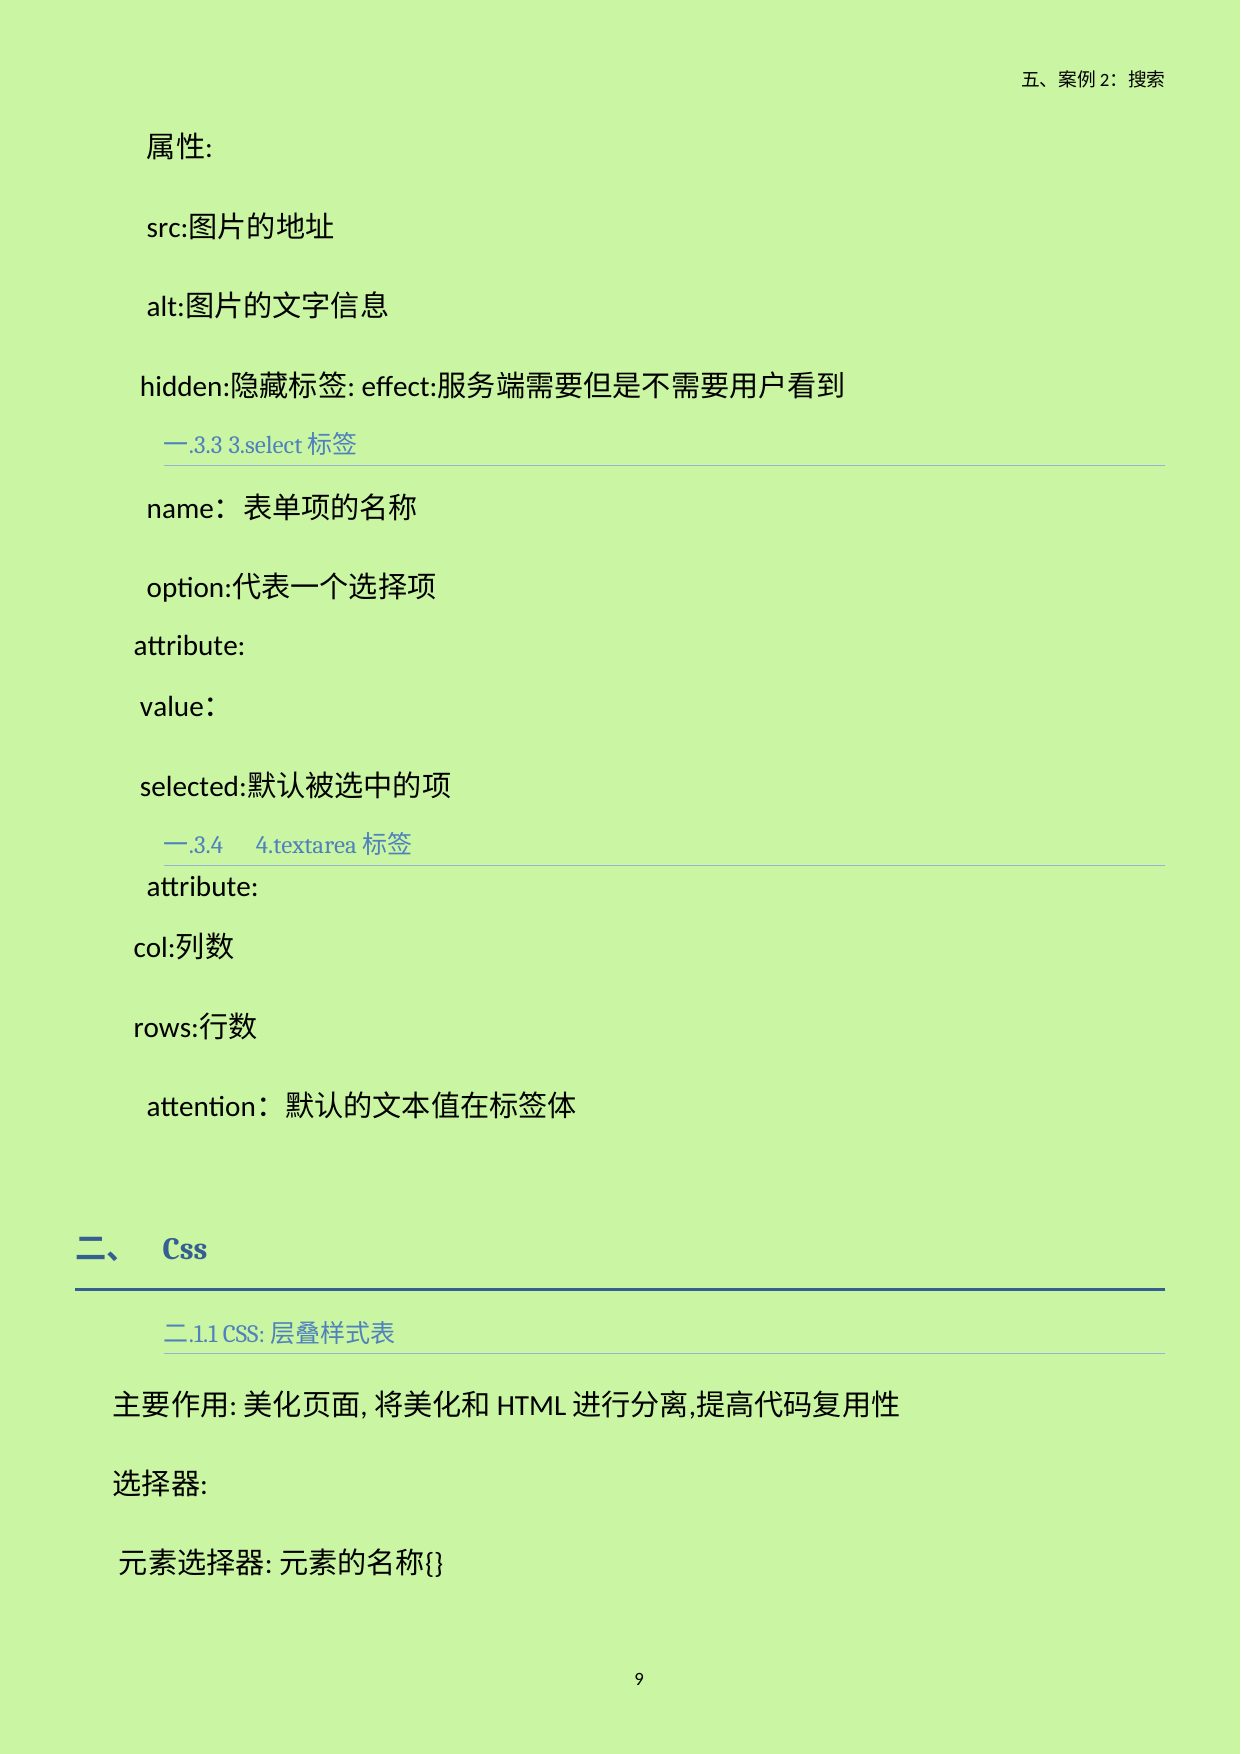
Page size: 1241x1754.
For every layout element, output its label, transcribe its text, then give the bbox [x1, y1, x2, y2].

text attribute: [75, 866, 1165, 906]
text alt:图片的文字信息 [75, 264, 1165, 344]
subtitle CSS: 层叠样式表 [164, 1312, 1165, 1353]
text hidden:隐藏标签: effect:服务端需要但是不需要用户看到 [75, 344, 1165, 423]
text 属性: [75, 106, 1165, 185]
text ​ 元素选择器: 元素的名称{} [75, 1521, 1165, 1601]
text rows:行数 [75, 985, 1165, 1064]
subtitle 4.textarea标签 [164, 823, 1165, 865]
subtitle 3.select标签 [164, 423, 1165, 465]
text value： [75, 664, 1165, 744]
text 主要作用: 美化页面, 将美化和HTML进行分离,提高代码复用性 [75, 1363, 1165, 1442]
subtitle Css [75, 1206, 1165, 1288]
text src:图片的地址 [75, 185, 1165, 264]
text selected:默认被选中的项 [75, 744, 1165, 823]
text name：表单项的名称 [75, 466, 1165, 545]
text col:列数 [75, 906, 1165, 985]
text option:代表一个选择项 [75, 545, 1165, 624]
text 选择器: [75, 1442, 1165, 1521]
text attribute: [75, 624, 1165, 664]
text attention：默认的文本值在标签体 [75, 1064, 1165, 1144]
